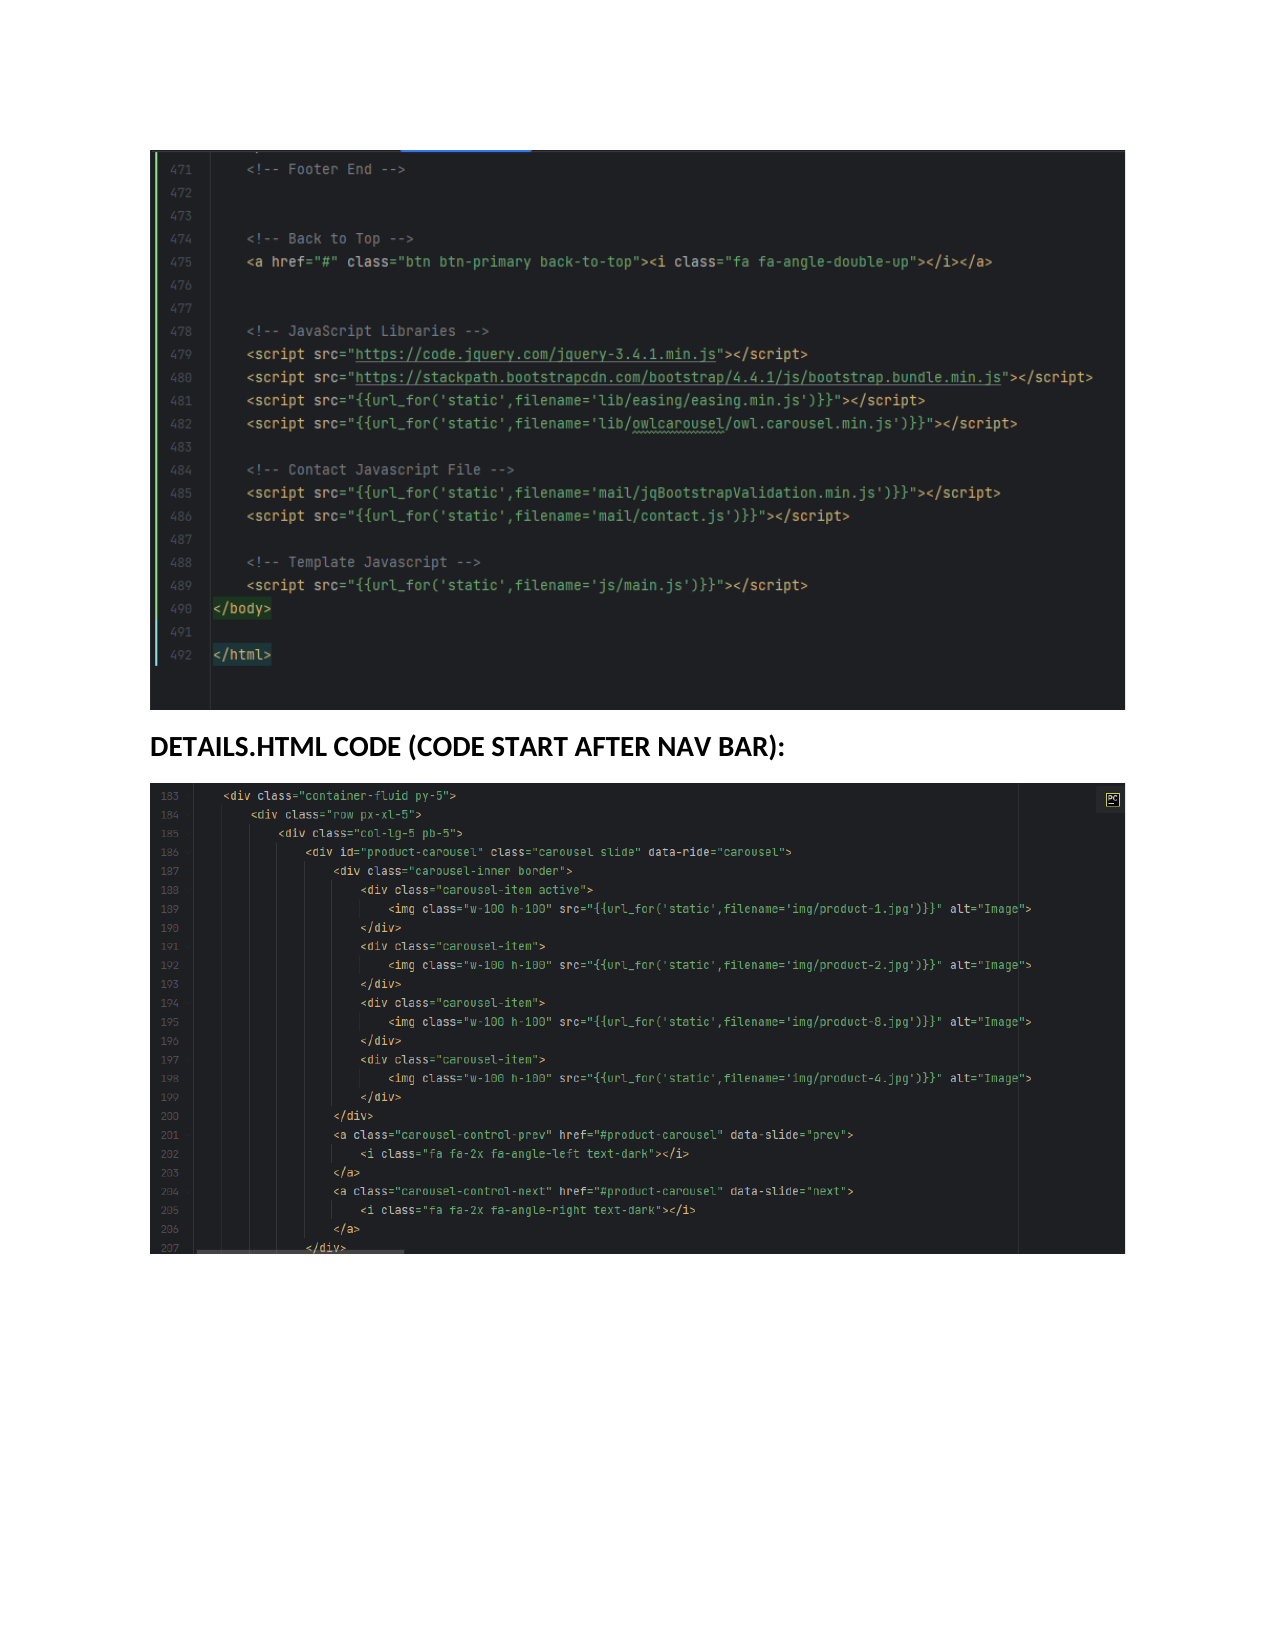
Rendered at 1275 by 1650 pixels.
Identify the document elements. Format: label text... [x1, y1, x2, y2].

text DETAILS.HTML CODE (CODE START AFTER NAV BAR): [150, 728, 1125, 764]
picture [150, 150, 1125, 710]
picture [150, 783, 1125, 1254]
